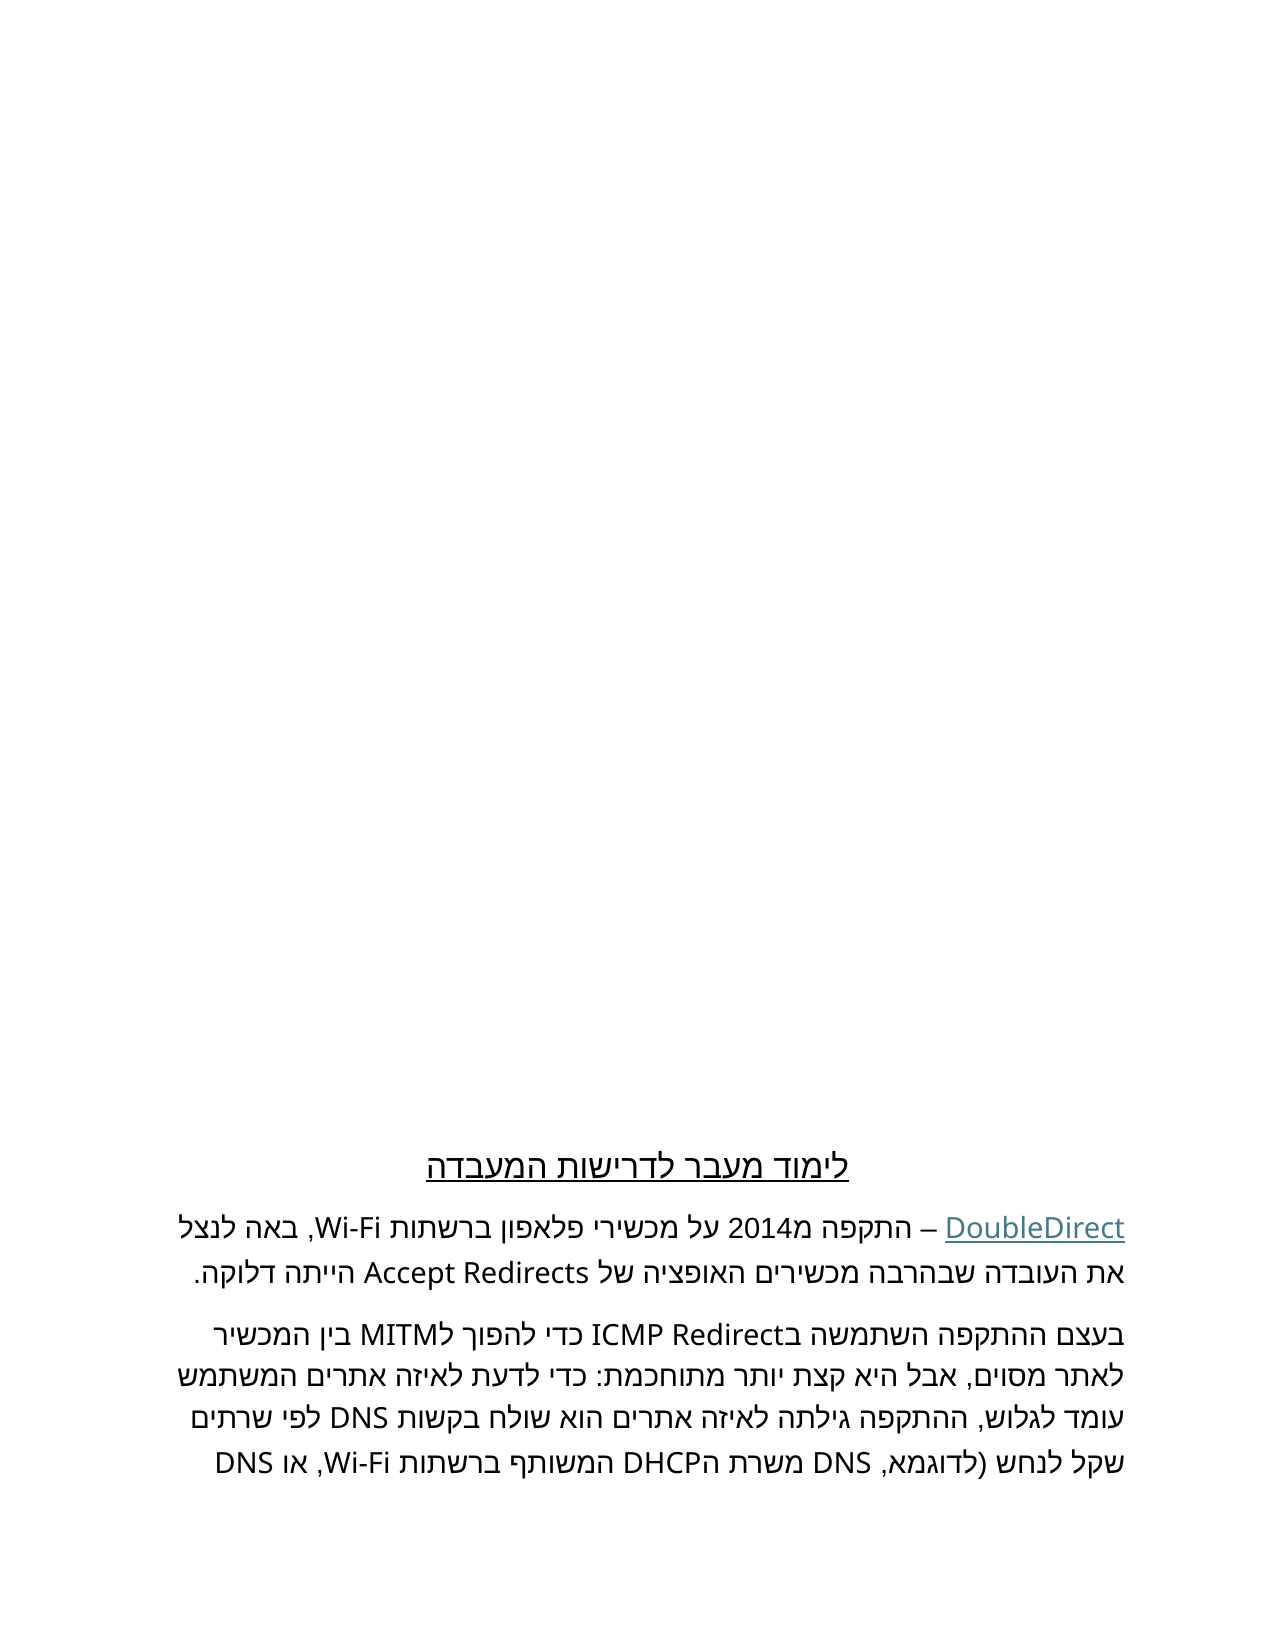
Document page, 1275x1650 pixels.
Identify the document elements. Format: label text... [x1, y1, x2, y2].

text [150, 1314, 1125, 1482]
text DoubleDirect – התקפה מ2014 על מכשירי פלאפון ברשתות Wi-Fi, באה לנצל את העובדה שבהרבה מכשירים האופציה של Accept Redirects הייתה דלוקה. [150, 1207, 1125, 1292]
text לימוד מעבר לדרישות המעבדה [150, 1147, 1125, 1185]
